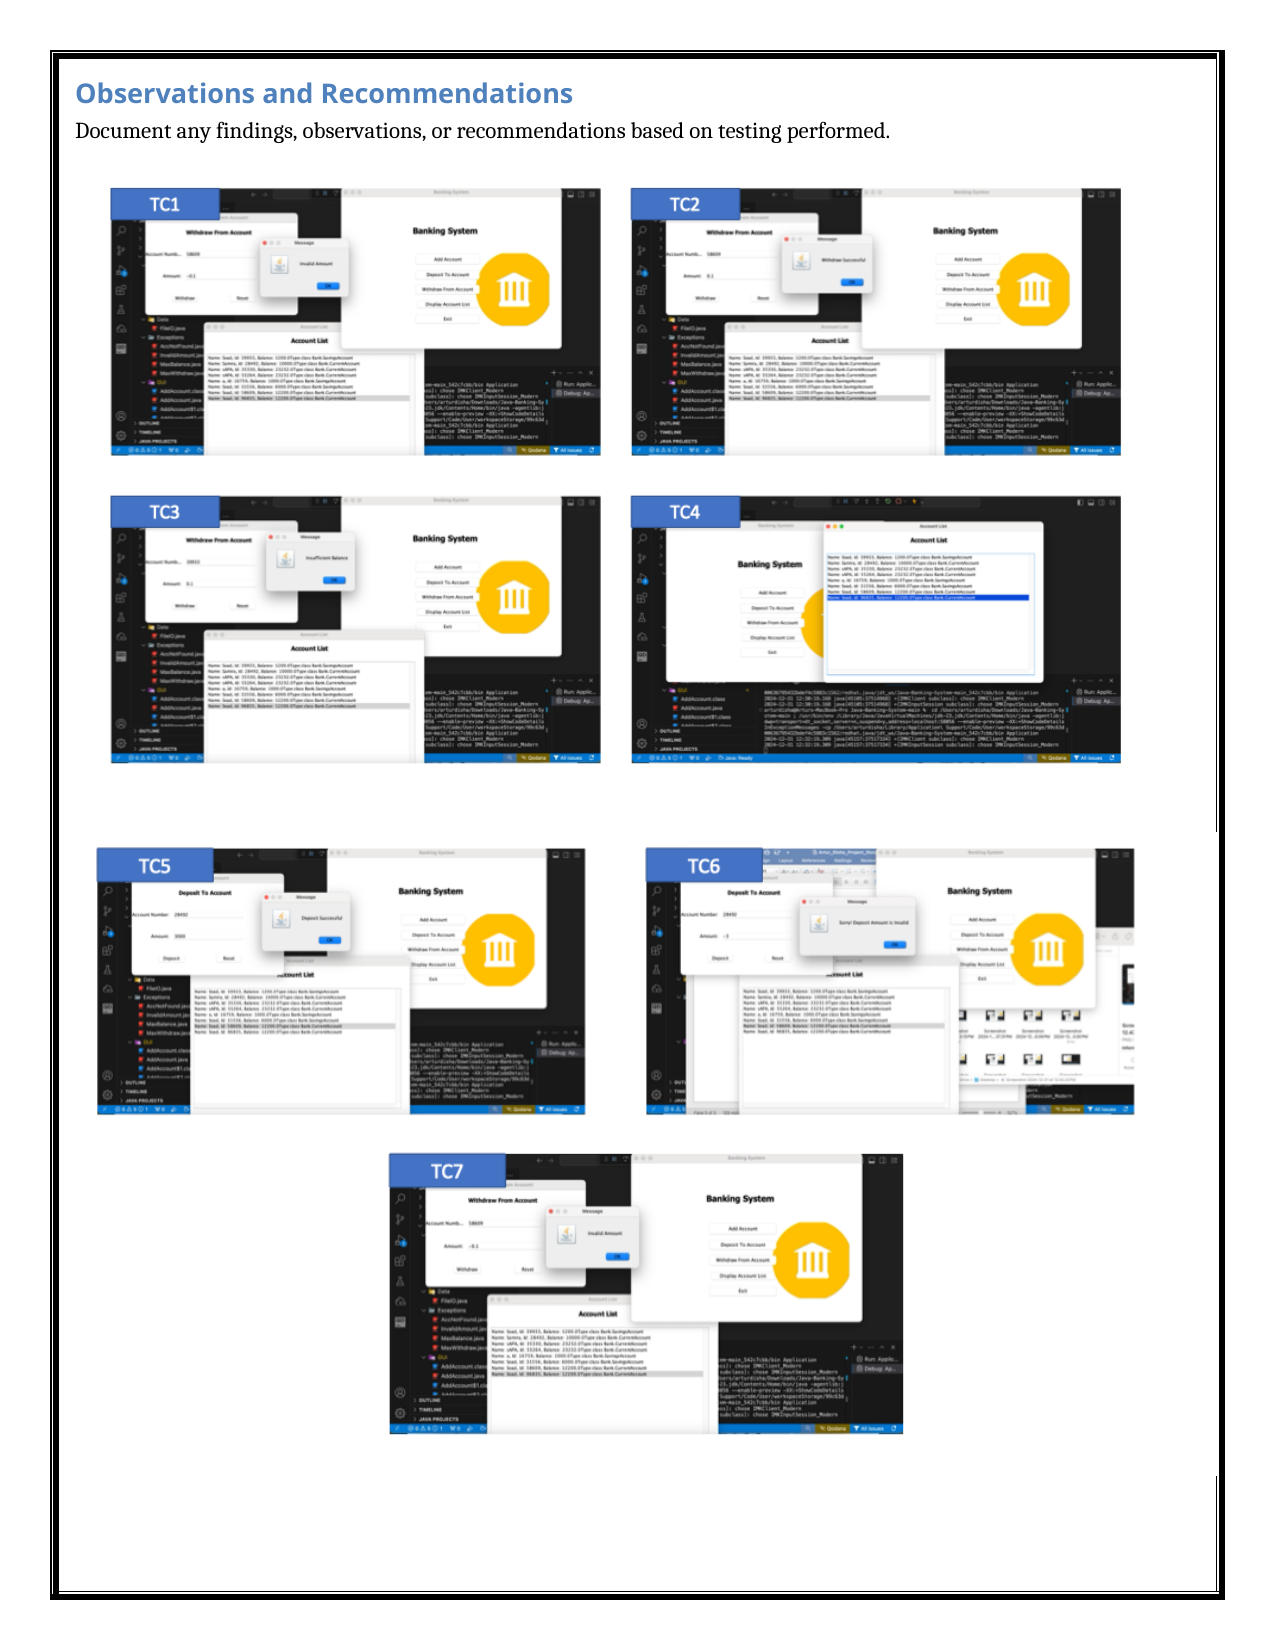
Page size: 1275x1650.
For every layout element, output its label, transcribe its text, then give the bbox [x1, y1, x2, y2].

text Document any findings, observations, or recommendations based on testing performed. [75, 117, 1200, 144]
subtitle Observations and Recommendations [75, 75, 1200, 112]
